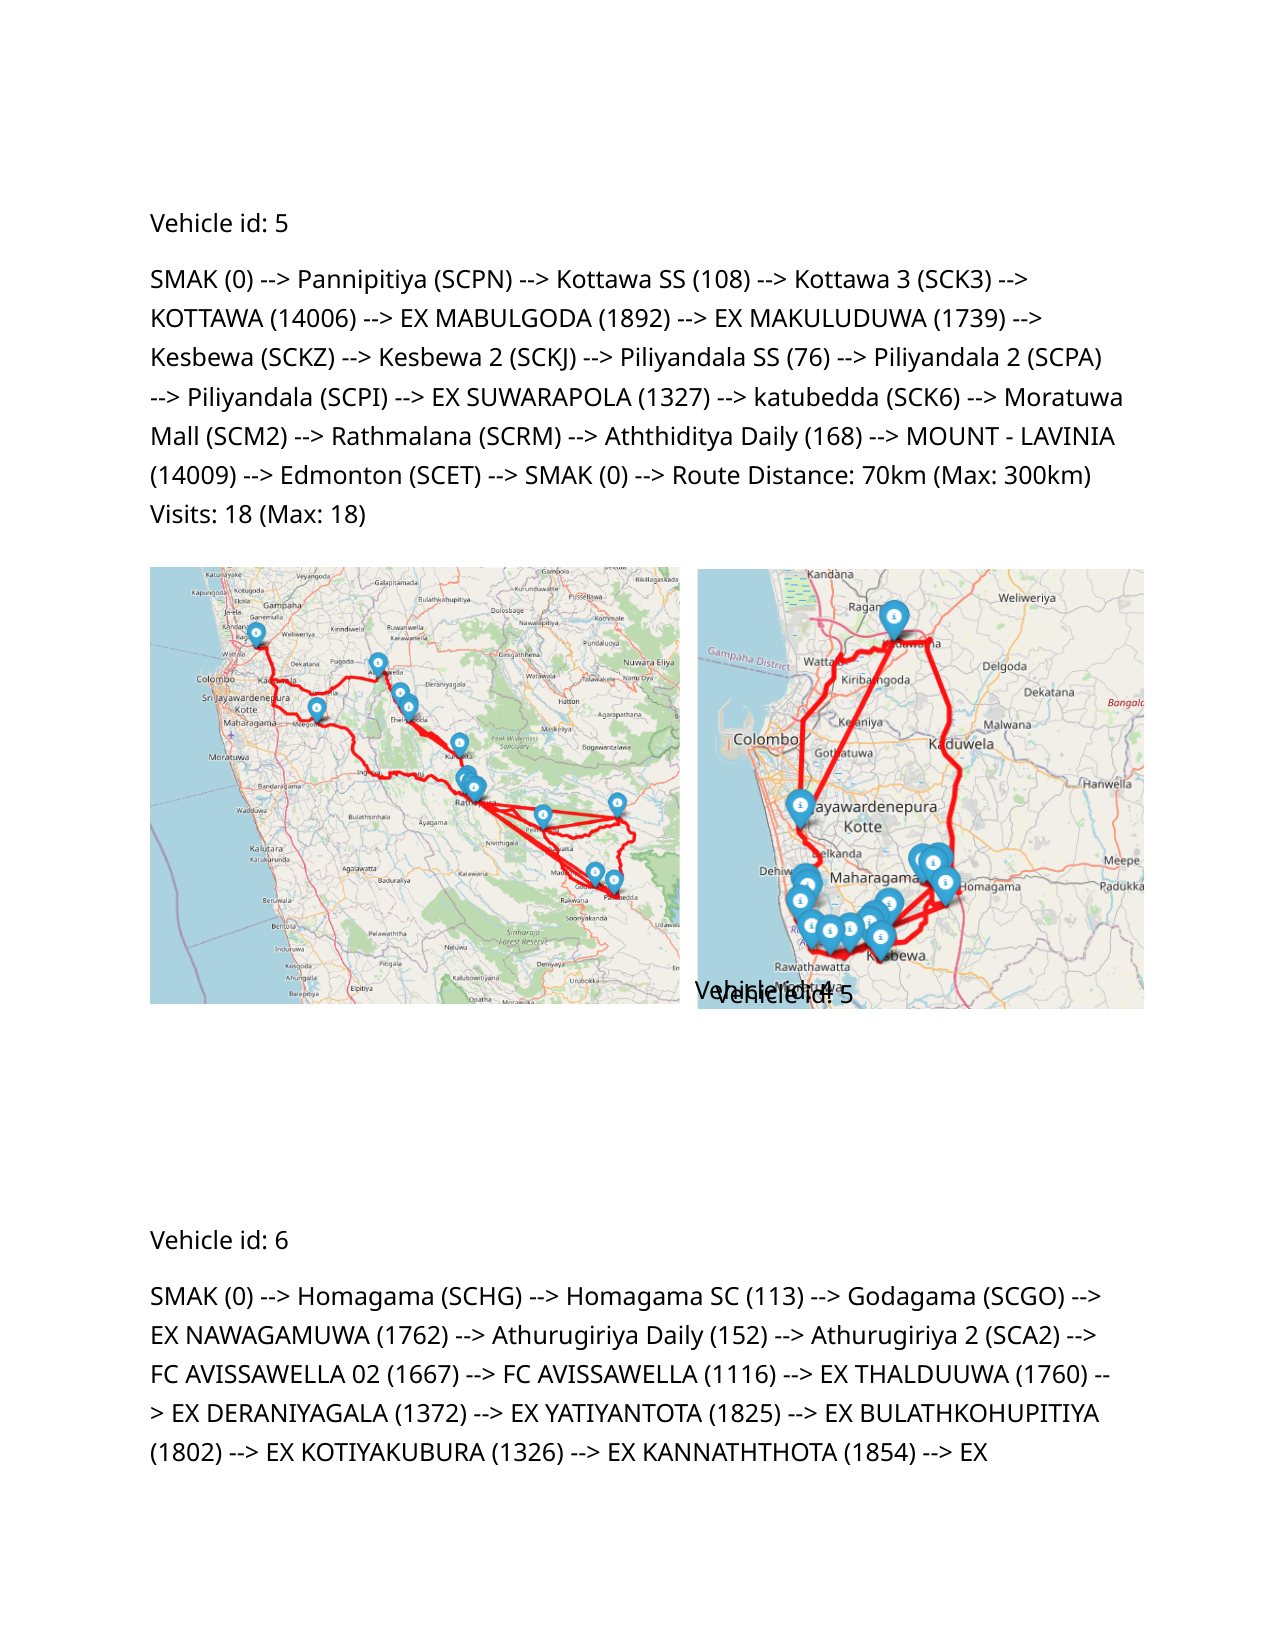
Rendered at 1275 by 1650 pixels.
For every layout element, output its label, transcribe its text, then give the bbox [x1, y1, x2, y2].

text Vehicle id: 6 [150, 1222, 1125, 1257]
picture [697, 569, 1145, 1009]
text SMAK (0) --> Pannipitiya (SCPN) --> Kottawa SS (108) --> Kottawa 3 (SCK3) --> KOTTAWA (14006) --> EX MABULGODA (1892) --> EX MAKULUDUWA (1739) --> Kesbewa (SCKZ) --> Kesbewa 2 (SCKJ) --> Piliyandala SS (76) --> Piliyandala 2 (SCPA) --> Piliyandala (SCPI) --> EX SUWARAPOLA (1327) --> katubedda (SCK6) --> Moratuwa Mall (SCM2) --> Rathmalana (SCRM) --> Aththiditya Daily (168) --> MOUNT - LAVINIA (14009) --> Edmonton (SCET) --> SMAK (0) --> Route Distance: 70km (Max: 300km) Visits: 18 (Max: 18) [150, 262, 1125, 531]
picture [150, 567, 680, 1004]
text Vehicle id: 5 [150, 206, 1125, 240]
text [150, 1278, 1125, 1469]
